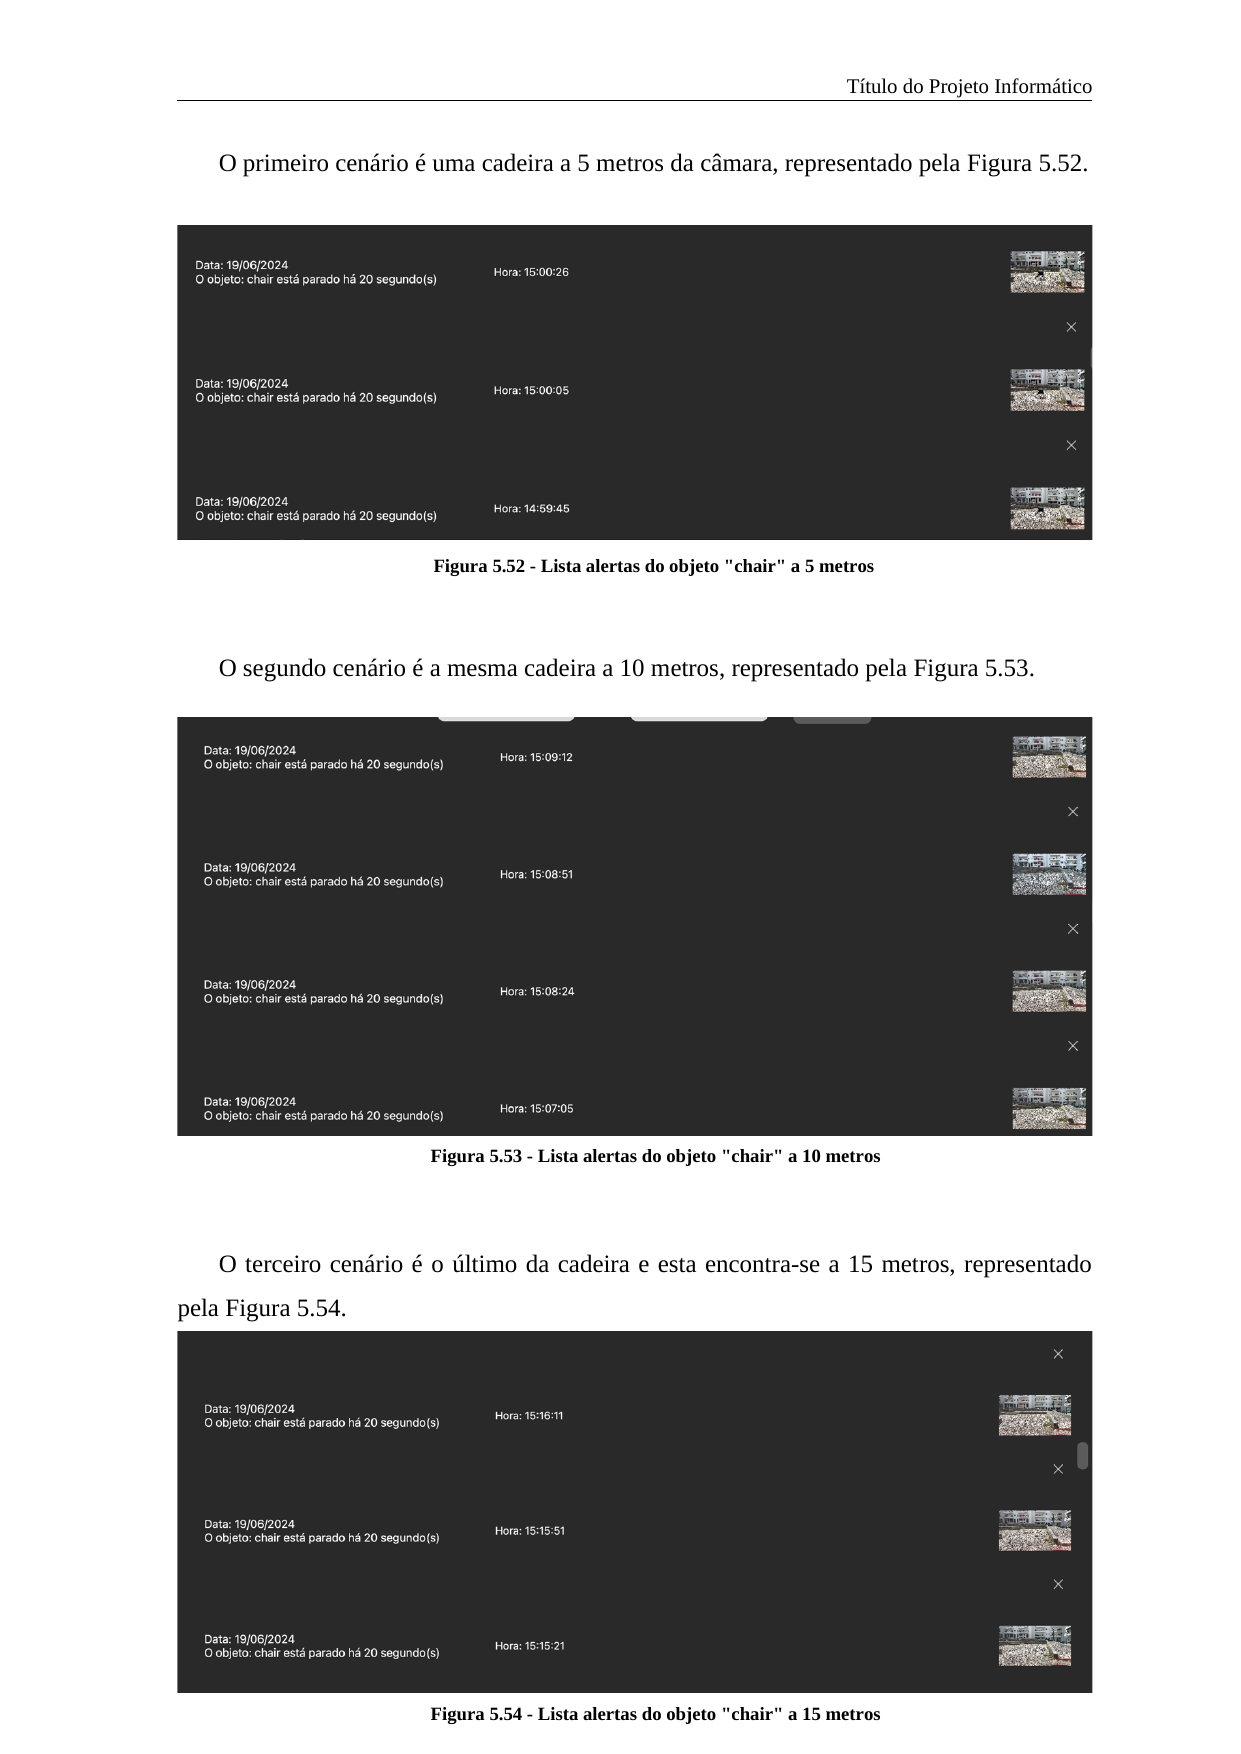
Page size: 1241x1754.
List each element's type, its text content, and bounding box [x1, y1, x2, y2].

picture [177, 225, 1093, 540]
picture [177, 1331, 1093, 1693]
picture [177, 717, 1093, 1136]
